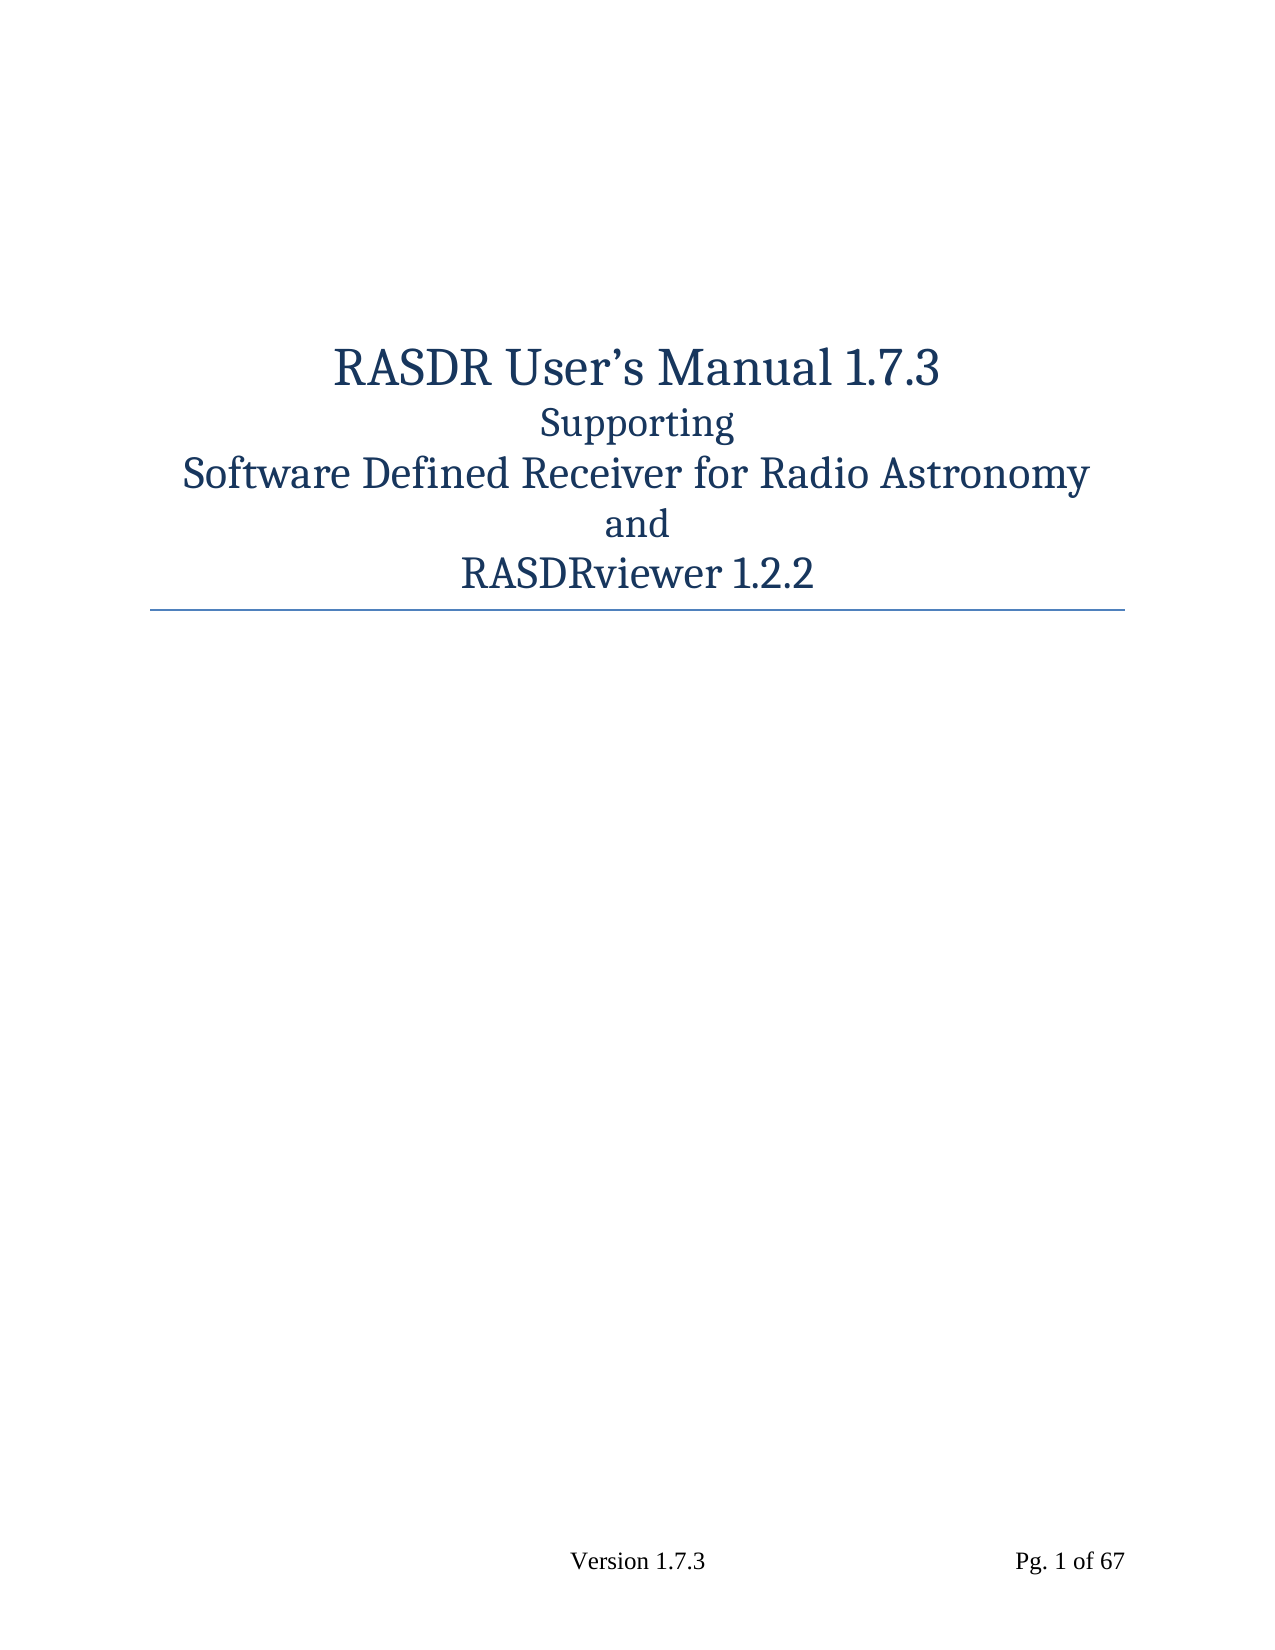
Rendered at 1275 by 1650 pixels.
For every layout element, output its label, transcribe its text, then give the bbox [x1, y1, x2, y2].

title and [150, 500, 1125, 548]
title Software Defined Receiver for Radio Astronomy [150, 447, 1125, 500]
title RASDRviewer 1.2.2 [150, 548, 1125, 609]
title RASDR User’s Manual 1.7.3 [150, 337, 1125, 399]
title Supporting [150, 399, 1125, 447]
